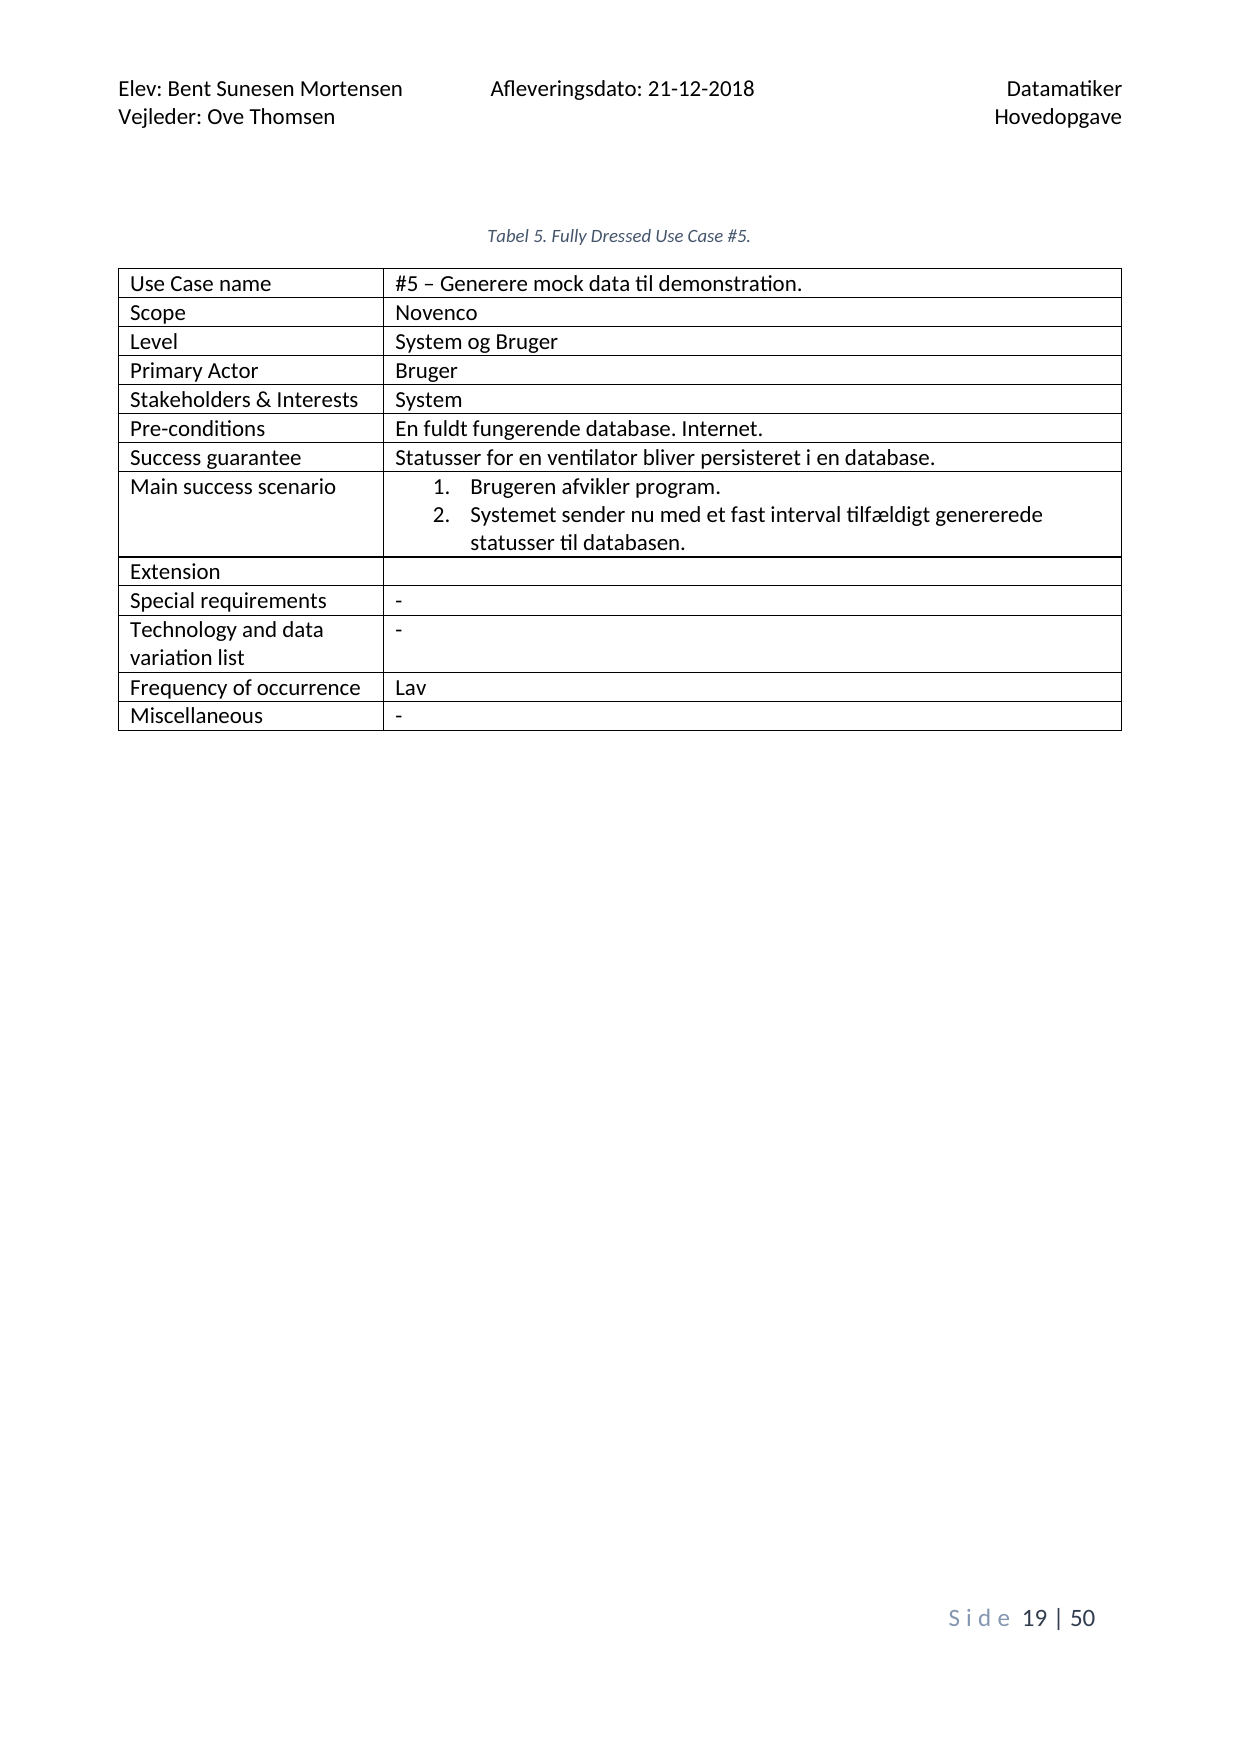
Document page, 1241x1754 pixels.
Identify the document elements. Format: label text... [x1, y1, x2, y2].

table_cell Main success scenario [119, 472, 383, 556]
table_cell Pre-conditions [119, 414, 383, 442]
table_cell Stakeholders & Interests [119, 385, 383, 413]
table_cell [384, 558, 1121, 585]
table_cell Primary Actor [119, 356, 383, 384]
table_cell - [384, 586, 1121, 614]
table_cell Frequency of occurrence [119, 673, 383, 701]
text Tabel 5. Fully Dressed Use Case #5. [118, 224, 1122, 247]
table_cell Extension [119, 558, 383, 585]
table_cell Level [119, 327, 383, 355]
table_cell Statusser for en ventilator bliver persisteret i en database. [384, 443, 1121, 471]
table_cell - [384, 702, 1121, 730]
table_cell En fuldt fungerende database. Internet. [384, 414, 1121, 442]
table_cell Scope [119, 298, 383, 326]
table_cell - [384, 616, 1121, 672]
table_header Use Case name [119, 269, 383, 297]
table_cell Success guarantee [119, 443, 383, 471]
table_cell System og Bruger [384, 327, 1121, 355]
table_cell Special requirements [119, 586, 383, 614]
table_cell Lav [384, 673, 1121, 701]
table_cell Miscellaneous [119, 702, 383, 730]
table_cell Novenco [384, 298, 1121, 326]
table_cell Bruger [384, 356, 1121, 384]
table_header #5 – Generere mock data til demonstration. [384, 269, 1121, 297]
table_cell Brugeren afvikler program. Systemet sender nu med et fast interval tilfældigt genererede statusser til databasen. [384, 472, 1121, 556]
table_cell System [384, 385, 1121, 413]
table_cell Technology and data variation list [119, 616, 383, 672]
